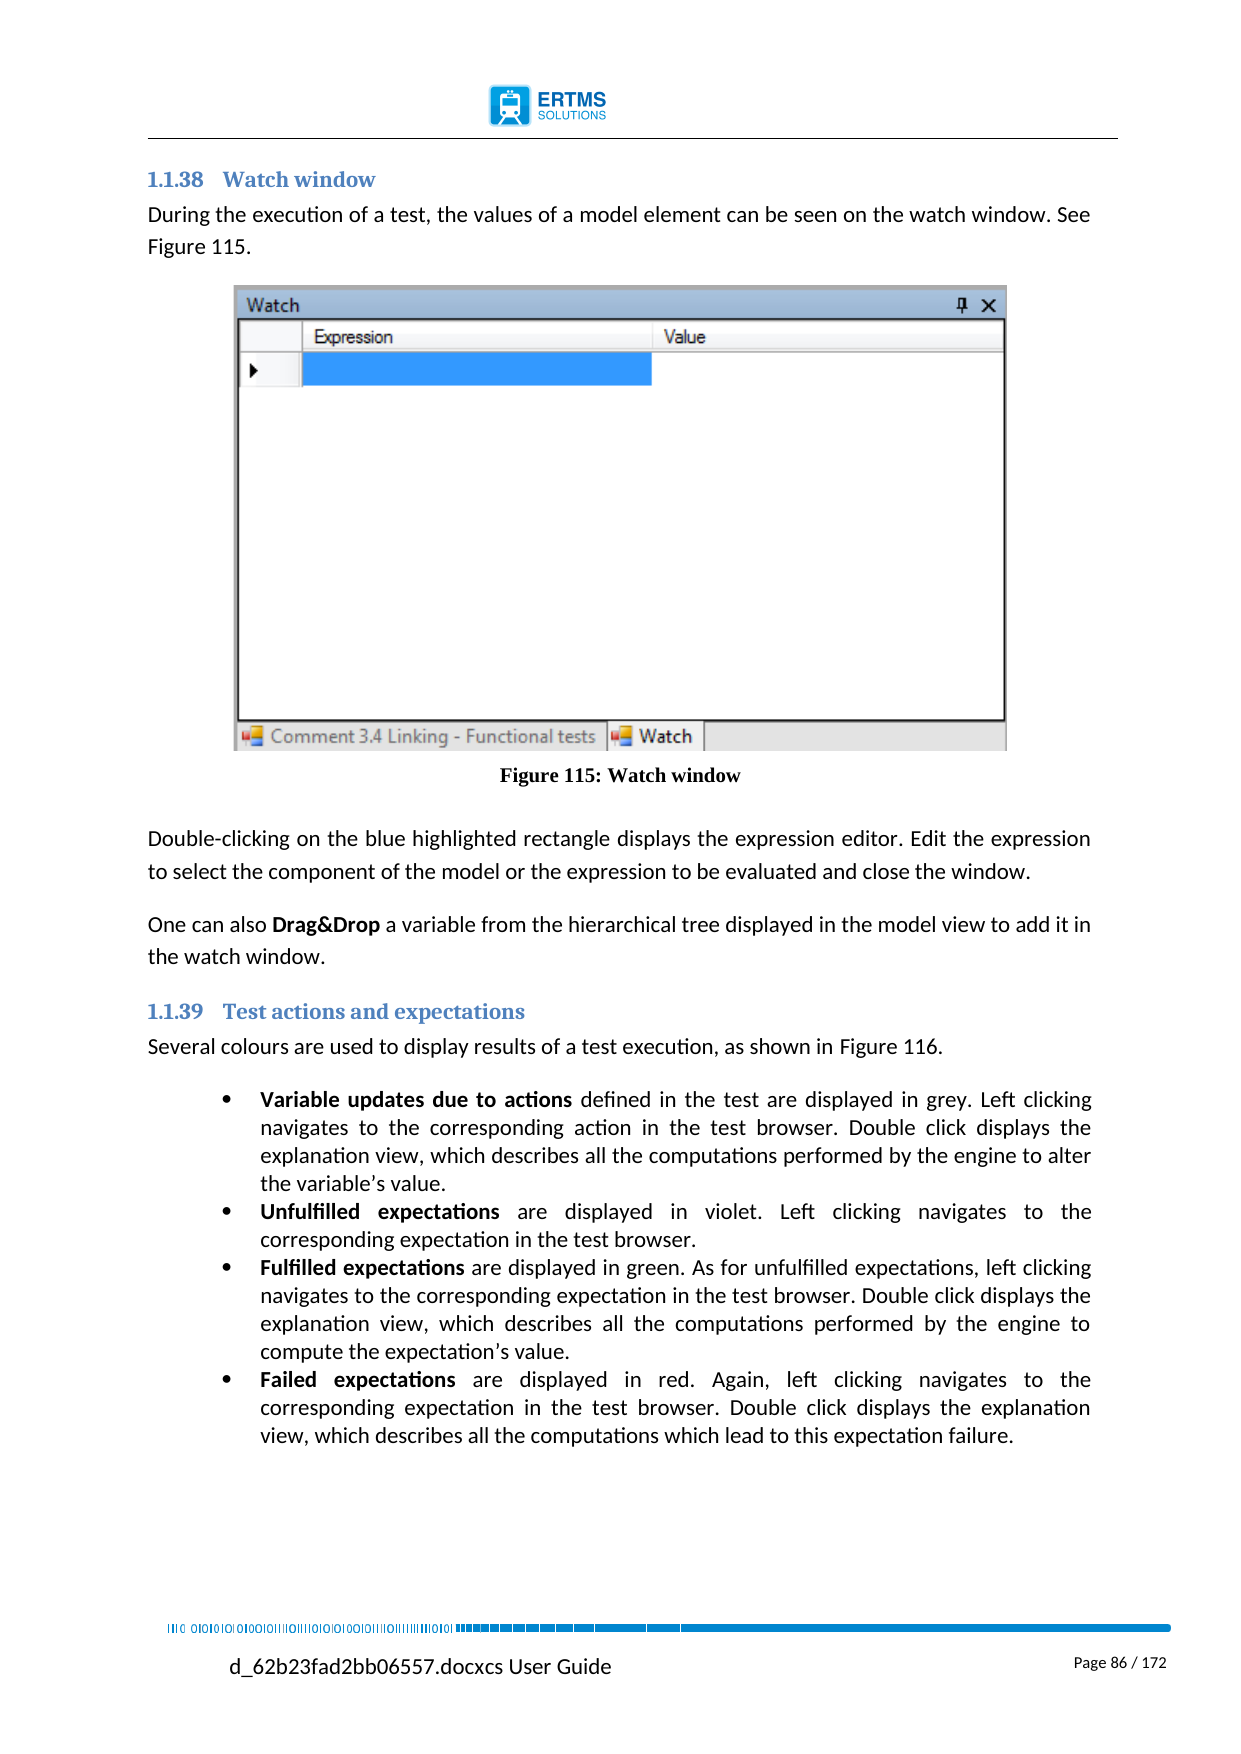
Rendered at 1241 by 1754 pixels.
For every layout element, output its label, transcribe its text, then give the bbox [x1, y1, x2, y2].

list Failed expectations are displayed in red. Again, left clicking navigates to the corresponding expectation in the test browser. Double click displays the explanation view, which describes all the computations which lead to this expectation failure. [223, 1365, 1093, 1449]
list Fulfilled expectations are displayed in green. As for unfulfilled expectations, left clicking navigates to the corresponding expectation in the test browser. Double click displays the explanation view, which describes all the computations performed by the engine to compute the expectation’s value. [223, 1253, 1093, 1365]
text Figure 115: Watch window [148, 763, 1093, 787]
text Double-clicking on the blue highlighted rectangle displays the expression editor. Edit the expression to select the component of the model or the expression to be evaluated and close the window. [148, 824, 1093, 885]
list Variable updates due to actions defined in the test are displayed in grey. Left clicking navigates to the corresponding action in the test browser. Double click displays the explanation view, which describes all the computations performed by the engine to alter the variable’s value. [223, 1085, 1093, 1197]
picture [167, 1624, 1171, 1633]
text One can also Drag&Drop a variable from the hierarchical tree displayed in the model view to add it in the watch window. [148, 910, 1093, 970]
text During the execution of a test, the values of a model element can be seen on the watch window. See Figure 115. [148, 200, 1093, 260]
text Several colours are used to display results of a test execution, as shown in Figure 116. [148, 1032, 1093, 1060]
picture [477, 73, 617, 138]
picture [233, 285, 1007, 751]
subtitle Test actions and expectations [148, 999, 1093, 1026]
list Unfulfilled expectations are displayed in violet. Left clicking navigates to the corresponding expectation in the test browser. [223, 1197, 1093, 1253]
subtitle Watch window [148, 167, 1093, 193]
